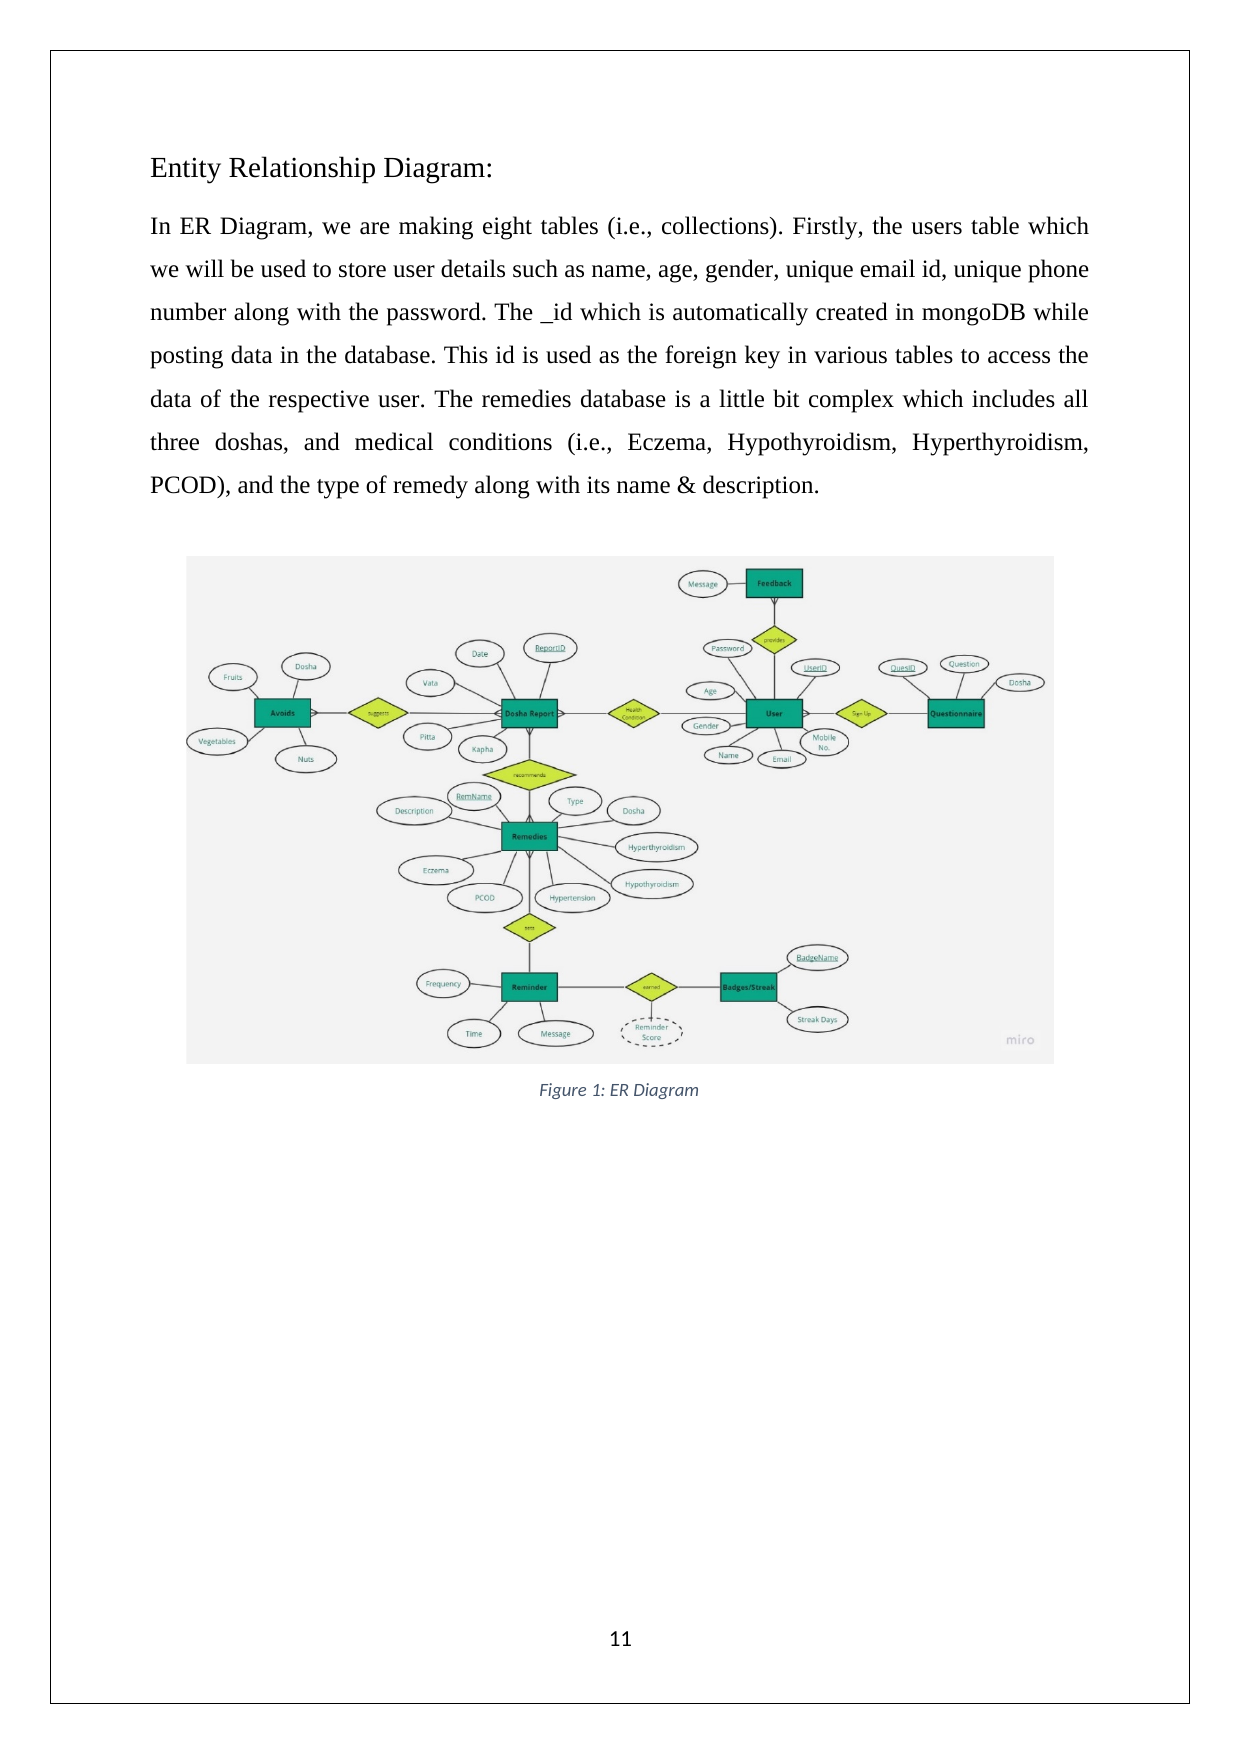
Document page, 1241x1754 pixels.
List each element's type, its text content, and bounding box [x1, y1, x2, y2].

picture [186, 556, 1054, 1064]
list In ER Diagram, we are making eight tables (i.e., collections). Firstly, the users table which we will be used to store user details such as name, age, gender, unique email id, unique phone number along with the password. The _id which is automatically created in mongoDB while posting data in the database. This id is used as the foreign key in various tables to access the data of the respective user. The remedies database is a little bit complex which includes all three doshas, and medical conditions (i.e., Eczema, Hypothyroidism, Hyperthyroidism, PCOD), and the type of remedy along with its name & description. [150, 211, 1090, 499]
subtitle Entity Relationship Diagram: [150, 150, 1090, 183]
